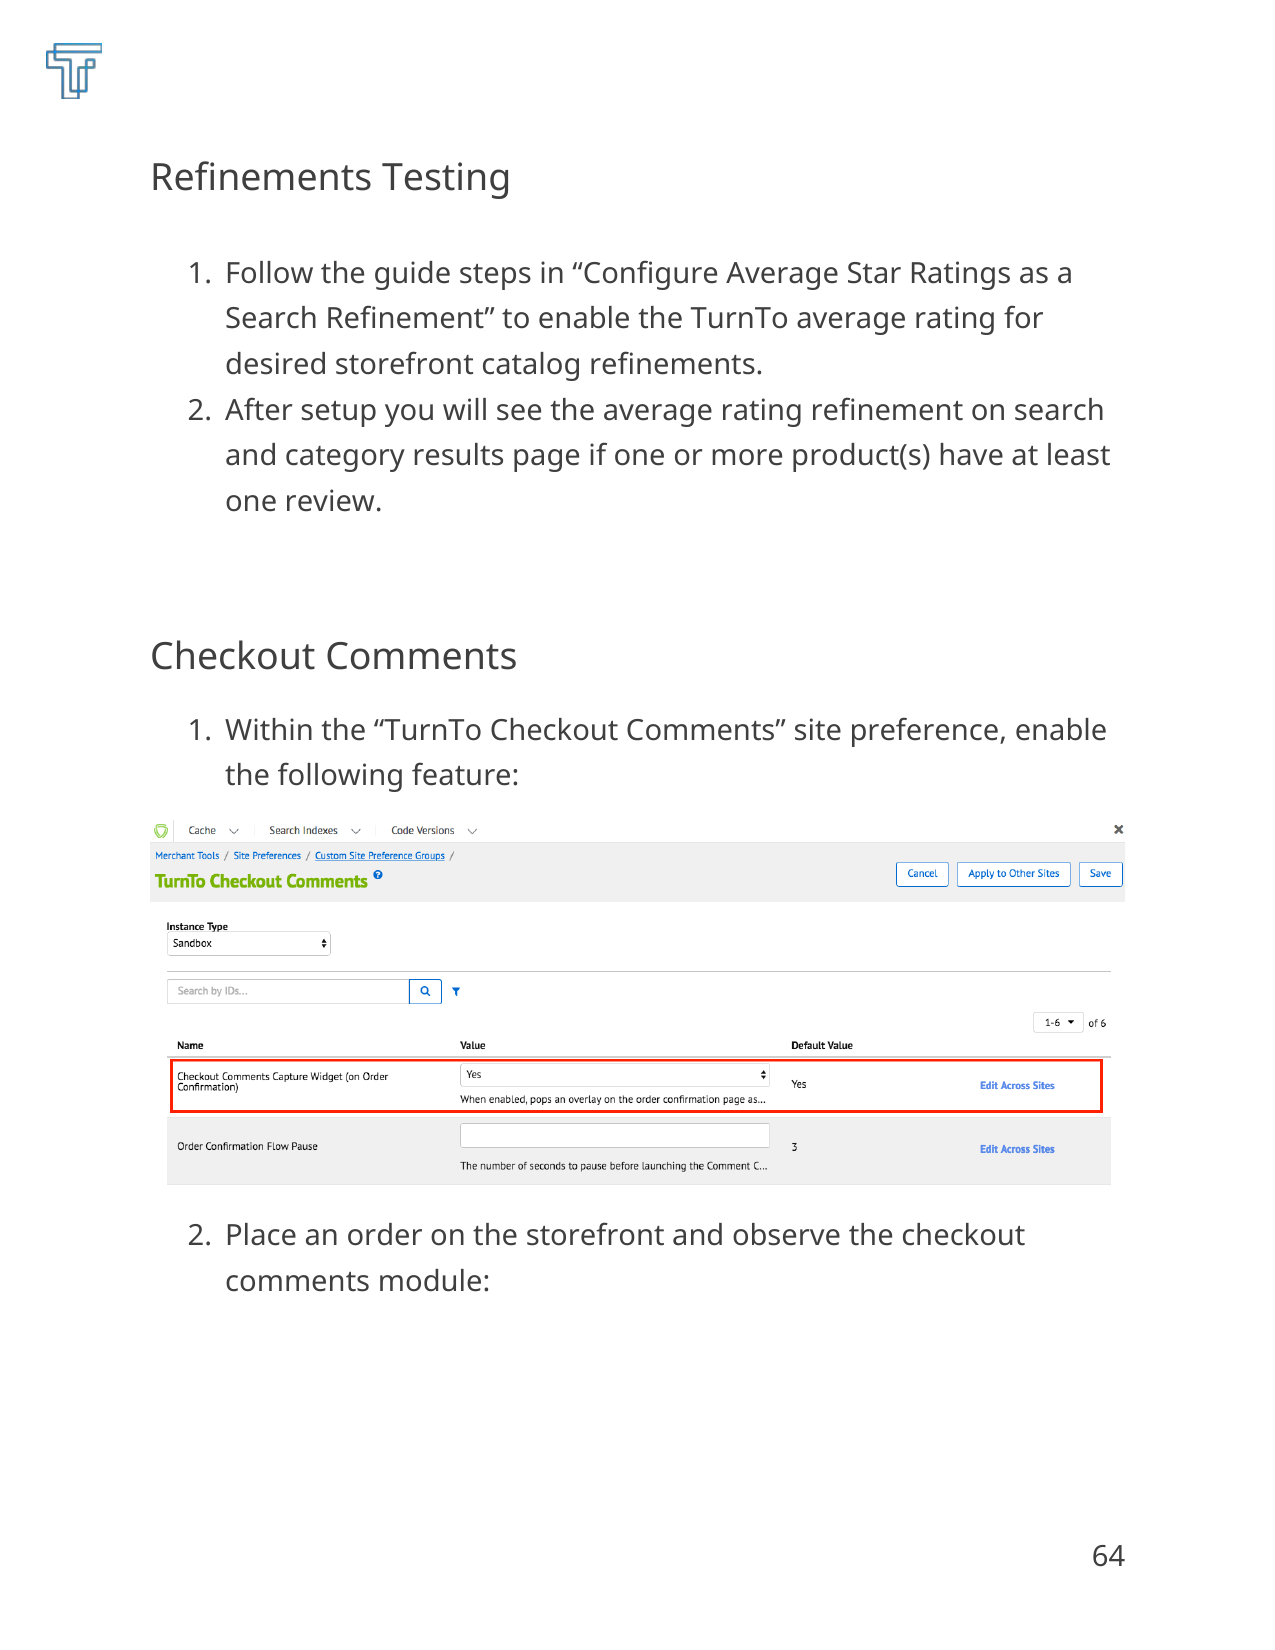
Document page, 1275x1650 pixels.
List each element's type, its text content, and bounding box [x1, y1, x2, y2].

list After setup you will see the average rating refinement on search and category results page if one or more product(s) have at least one review. [187, 389, 1125, 520]
subtitle Checkout Comments [150, 630, 1125, 681]
picture [150, 820, 1125, 1187]
picture [46, 43, 102, 99]
list Place an order on the storefront and observe the checkout comments module: [187, 1214, 1125, 1299]
list Follow the guide steps in “Configure Average Star Ratings as a Search Refinement” to enable the TurnTo average rating for desired storefront catalog refinements. [187, 252, 1125, 383]
list Within the “TurnTo Checkout Comments” site preference, enable the following feature: [187, 709, 1125, 794]
subtitle Refinements Testing [150, 150, 1125, 201]
